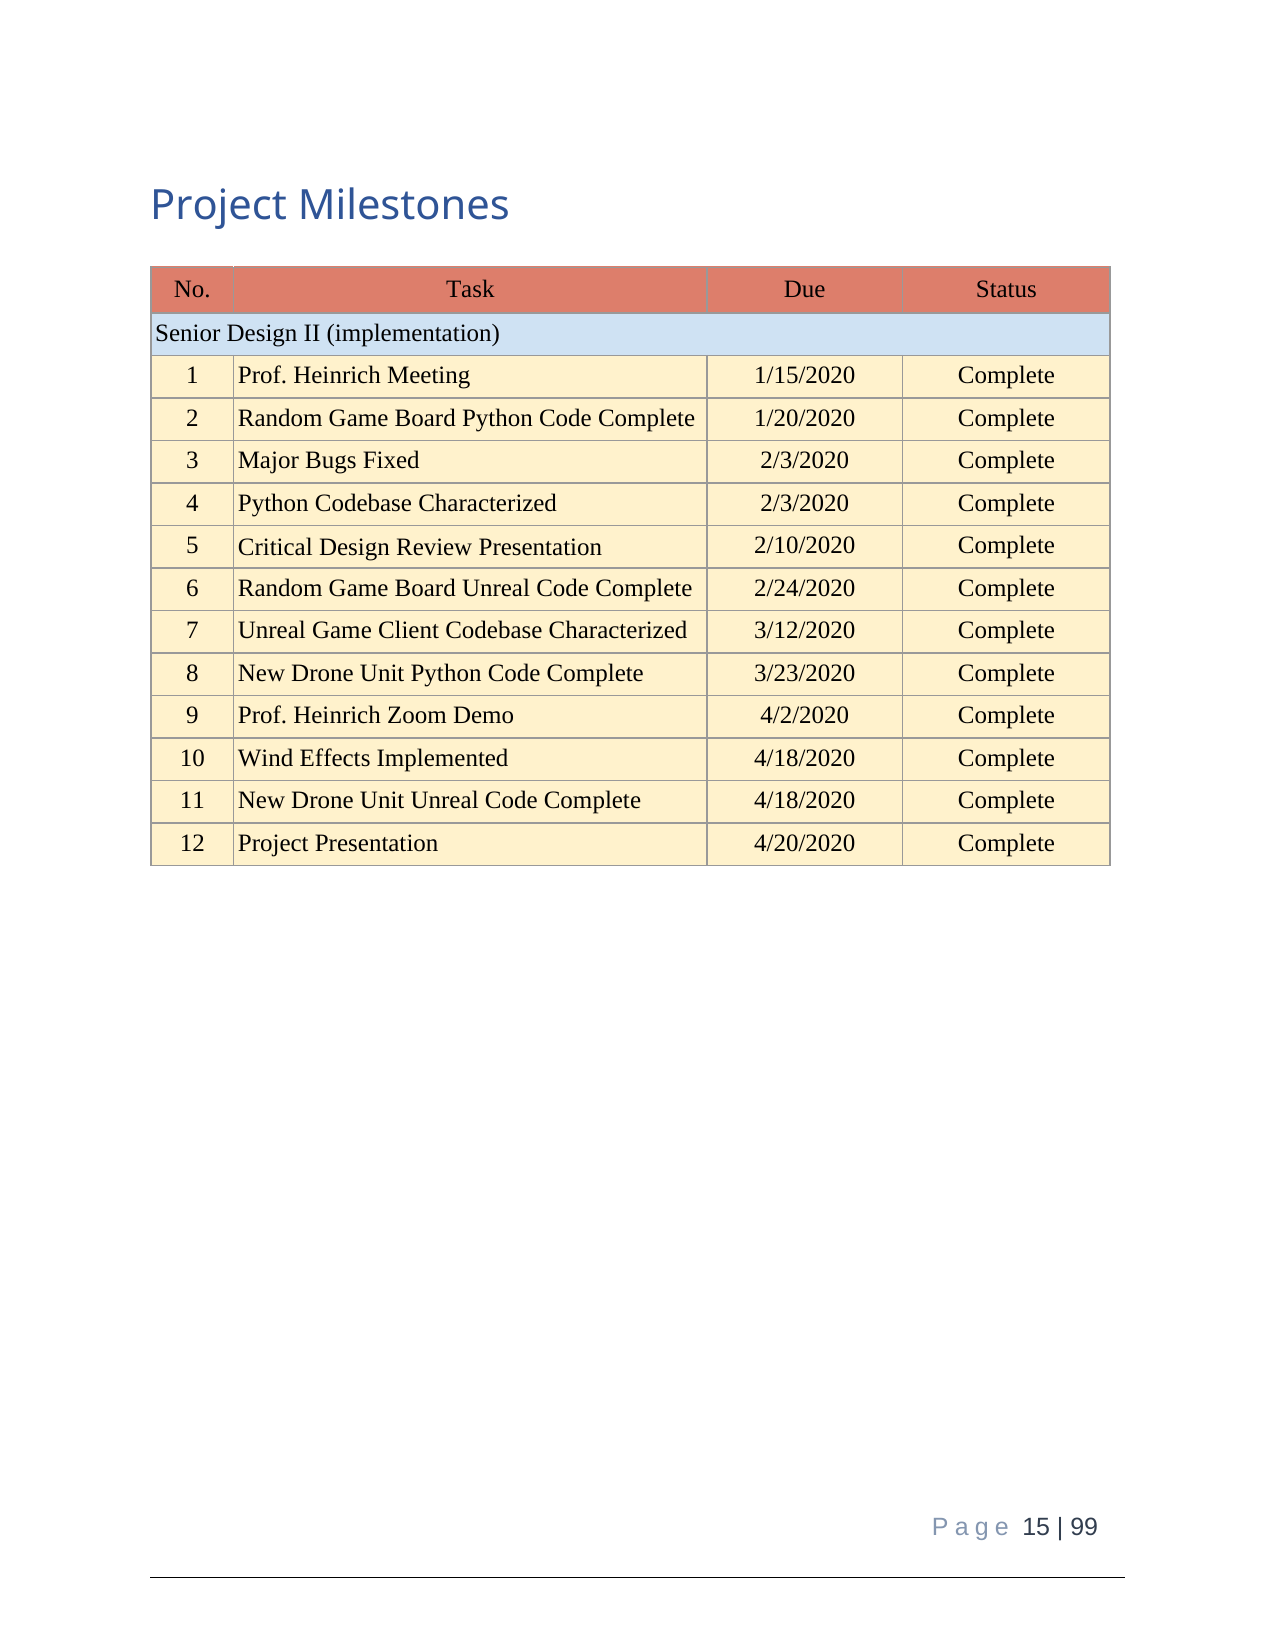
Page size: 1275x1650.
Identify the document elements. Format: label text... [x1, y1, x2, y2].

table_header No. [152, 268, 233, 312]
table_cell Complete [903, 569, 1109, 610]
table_cell Python Codebase Characterized [234, 484, 706, 525]
table_cell Random Game Board Python Code Complete [234, 399, 706, 440]
table_cell 6 [152, 569, 233, 610]
table_cell 2/3/2020 [708, 484, 902, 525]
table_cell Prof. Heinrich Meeting [234, 356, 706, 397]
table_cell Complete [903, 824, 1109, 865]
table_cell 2/24/2020 [708, 569, 902, 610]
table_cell 7 [152, 611, 233, 652]
table_cell 1/15/2020 [708, 356, 902, 397]
table_cell 1 [152, 356, 233, 397]
table_cell Unreal Game Client Codebase Characterized [234, 611, 706, 652]
table_header Task [234, 268, 706, 312]
table_cell Complete [903, 484, 1109, 525]
table_cell 4/20/2020 [708, 824, 902, 865]
table_cell 2 [152, 399, 233, 440]
table_cell 1/20/2020 [708, 399, 902, 440]
subtitle Project Milestones [150, 175, 1125, 232]
table_cell New Drone Unit Unreal Code Complete [234, 781, 706, 822]
table_cell 11 [152, 781, 233, 822]
table_header Status [903, 268, 1109, 312]
table_cell 3/23/2020 [708, 654, 902, 695]
table_cell 4/18/2020 [708, 781, 902, 822]
table_cell 4/18/2020 [708, 739, 902, 780]
table_cell Wind Effects Implemented [234, 739, 706, 780]
table_cell Major Bugs Fixed [234, 441, 706, 482]
table_cell Prof. Heinrich Zoom Demo [234, 696, 706, 737]
table_cell Complete [903, 526, 1109, 567]
table_header Due [708, 268, 902, 312]
table_cell Complete [903, 441, 1109, 482]
table_cell 5 [152, 526, 233, 567]
table_cell Random Game Board Unreal Code Complete [234, 569, 706, 610]
table_cell 10 [152, 739, 233, 780]
table_cell Project Presentation [234, 824, 706, 865]
table_cell Complete [903, 781, 1109, 822]
table_cell Senior Design II (implementation) [152, 314, 1109, 355]
table_cell Critical Design Review Presentation [234, 526, 706, 567]
table_cell New Drone Unit Python Code Complete [234, 654, 706, 695]
table_cell Complete [903, 739, 1109, 780]
table_cell 3 [152, 441, 233, 482]
table_cell 2/10/2020 [708, 526, 902, 567]
table_cell 9 [152, 696, 233, 737]
table_cell 3/12/2020 [708, 611, 902, 652]
table_cell 12 [152, 824, 233, 865]
table_cell 4/2/2020 [708, 696, 902, 737]
table_cell Complete [903, 399, 1109, 440]
table_cell Complete [903, 654, 1109, 695]
table_cell 2/3/2020 [708, 441, 902, 482]
table_cell 8 [152, 654, 233, 695]
table_cell 4 [152, 484, 233, 525]
table_cell Complete [903, 356, 1109, 397]
table_cell Complete [903, 696, 1109, 737]
table_cell Complete [903, 611, 1109, 652]
